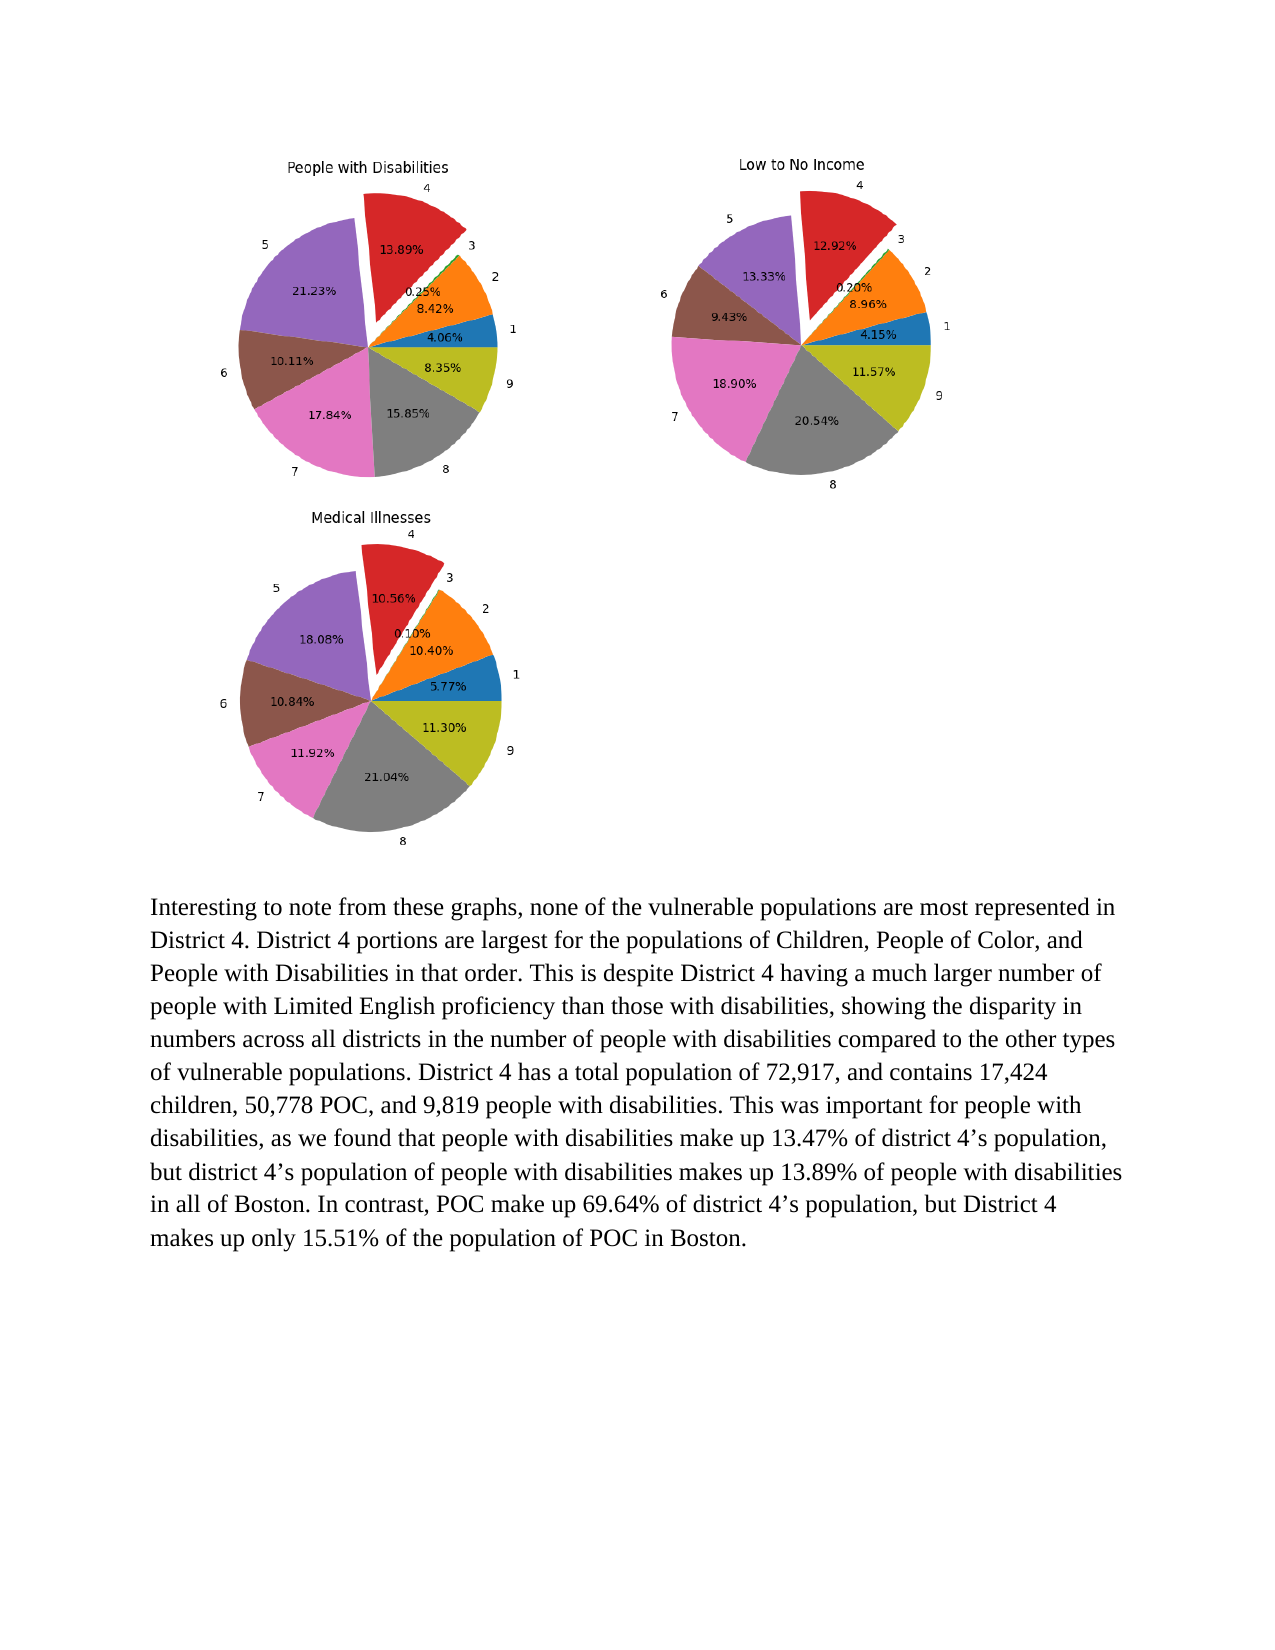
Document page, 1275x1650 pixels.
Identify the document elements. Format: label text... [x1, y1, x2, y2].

picture [150, 150, 1018, 499]
text Interesting to note from these graphs, none of the vulnerable populations are most represented in District 4. District 4 portions are largest for the populations of Children, People of Color, and People with Disabilities in that order. This is despite District 4 having a much larger number of people with Limited English proficiency than those with disabilities, showing the disparity in numbers across all districts in the number of people with disabilities compared to the other types of vulnerable populations. District 4 has a total population of 72,917, and contains 17,424 children, 50,778 POC, and 9,819 people with disabilities. This was important for people with disabilities, as we found that people with disabilities make up 13.47% of district 4’s population, but district 4’s population of people with disabilities makes up 13.89% of people with disabilities in all of Boston. In contrast, POC make up 69.64% of district 4’s population, but District 4 makes up only 15.51% of the population of POC in Boston. [150, 892, 1125, 1251]
picture [150, 502, 590, 856]
